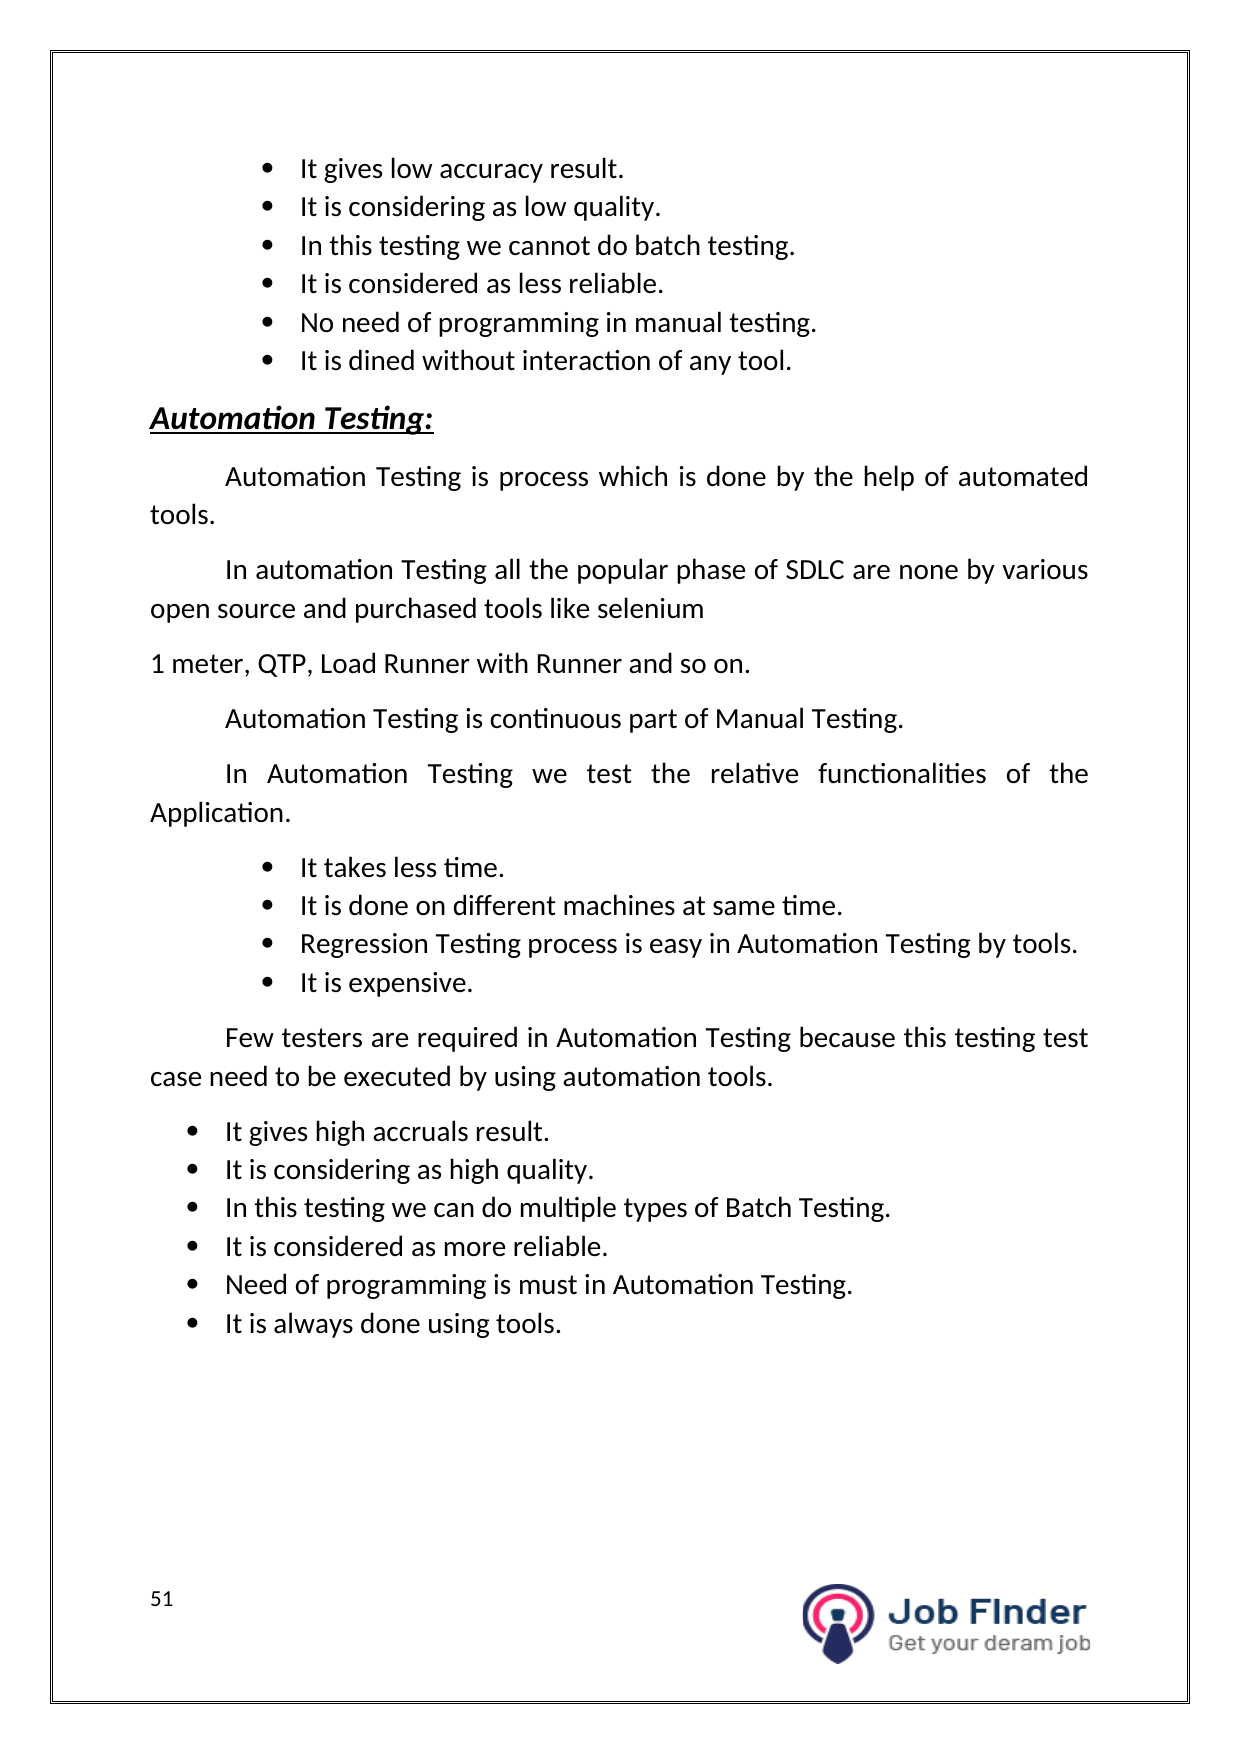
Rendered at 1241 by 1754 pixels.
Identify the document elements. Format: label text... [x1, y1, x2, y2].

list It is always done using tools. [187, 1305, 1090, 1341]
list It is considered as more reliable. [187, 1228, 1090, 1264]
list Regression Testing process is easy in Automation Testing by tools. [262, 926, 1090, 961]
list It is expensive. [262, 964, 1090, 1000]
text Automation Testing is process which is done by the help of automated tools. [150, 458, 1090, 532]
list Need of programming is must in Automation Testing. [187, 1266, 1090, 1302]
list It is considered as less reliable. [262, 265, 1090, 301]
list It is considering as low quality. [262, 188, 1090, 224]
text In automation Testing all the popular phase of SDLC are none by various open source and purchased tools like selenium [150, 551, 1090, 626]
text 1 meter, QTP, Load Runner with Runner and so on. [150, 645, 1090, 681]
list No need of programming in manual testing. [262, 304, 1090, 339]
list It is dined without interaction of any tool. [262, 342, 1090, 378]
list In this testing we cannot do batch testing. [262, 227, 1090, 262]
picture [802, 1584, 1091, 1664]
list It gives low accuracy result. [262, 150, 1090, 186]
text Automation Testing is continuous part of Manual Testing. [150, 700, 1090, 736]
list It is done on different machines at same time. [262, 887, 1090, 923]
list It takes less time. [262, 849, 1090, 884]
text In Automation Testing we test the relative functionalities of the Application. [150, 755, 1090, 829]
list It gives high accruals result. [187, 1113, 1090, 1148]
text Automation Testing: [150, 397, 1090, 438]
list In this testing we can do multiple types of Batch Testing. [187, 1189, 1090, 1225]
text Few testers are required in Automation Testing because this testing test case need to be executed by using automation tools. [150, 1019, 1090, 1093]
list It is considering as high quality. [187, 1151, 1090, 1187]
